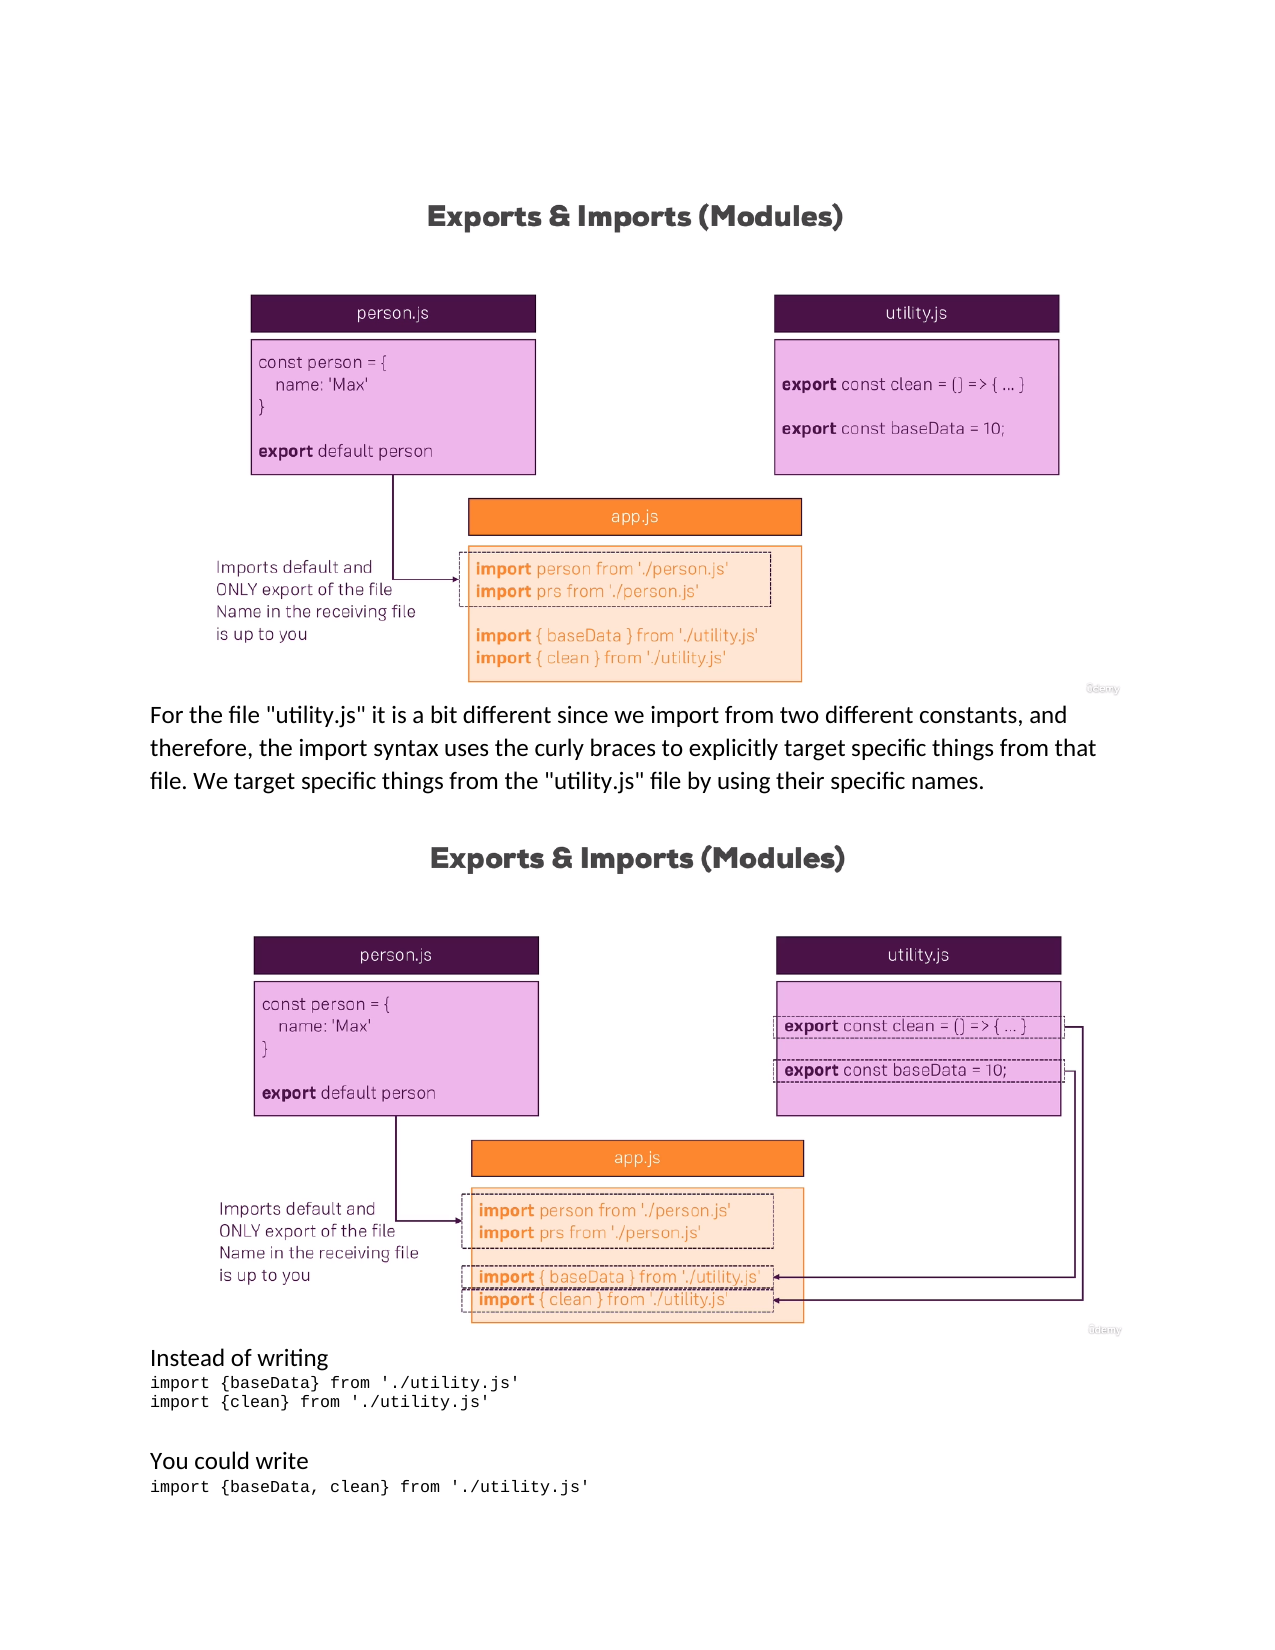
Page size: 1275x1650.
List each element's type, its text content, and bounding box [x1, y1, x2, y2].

picture [150, 797, 1125, 1340]
text Instead of writing [150, 1342, 1125, 1372]
text You could write [150, 1445, 1125, 1476]
text import {baseData} from './utility.js' [150, 1375, 1125, 1393]
picture [150, 150, 1125, 697]
text import {clean} from './utility.js' [150, 1393, 1125, 1412]
text import {baseData, clean} from './utility.js' [150, 1478, 1125, 1497]
text For the file "utility.js" it is a bit different since we import from two different constants, and therefore, the import syntax uses the curly braces to explicitly target specific things from that file. We target specific things from the "utility.js" file by using their specific names. [150, 699, 1125, 796]
